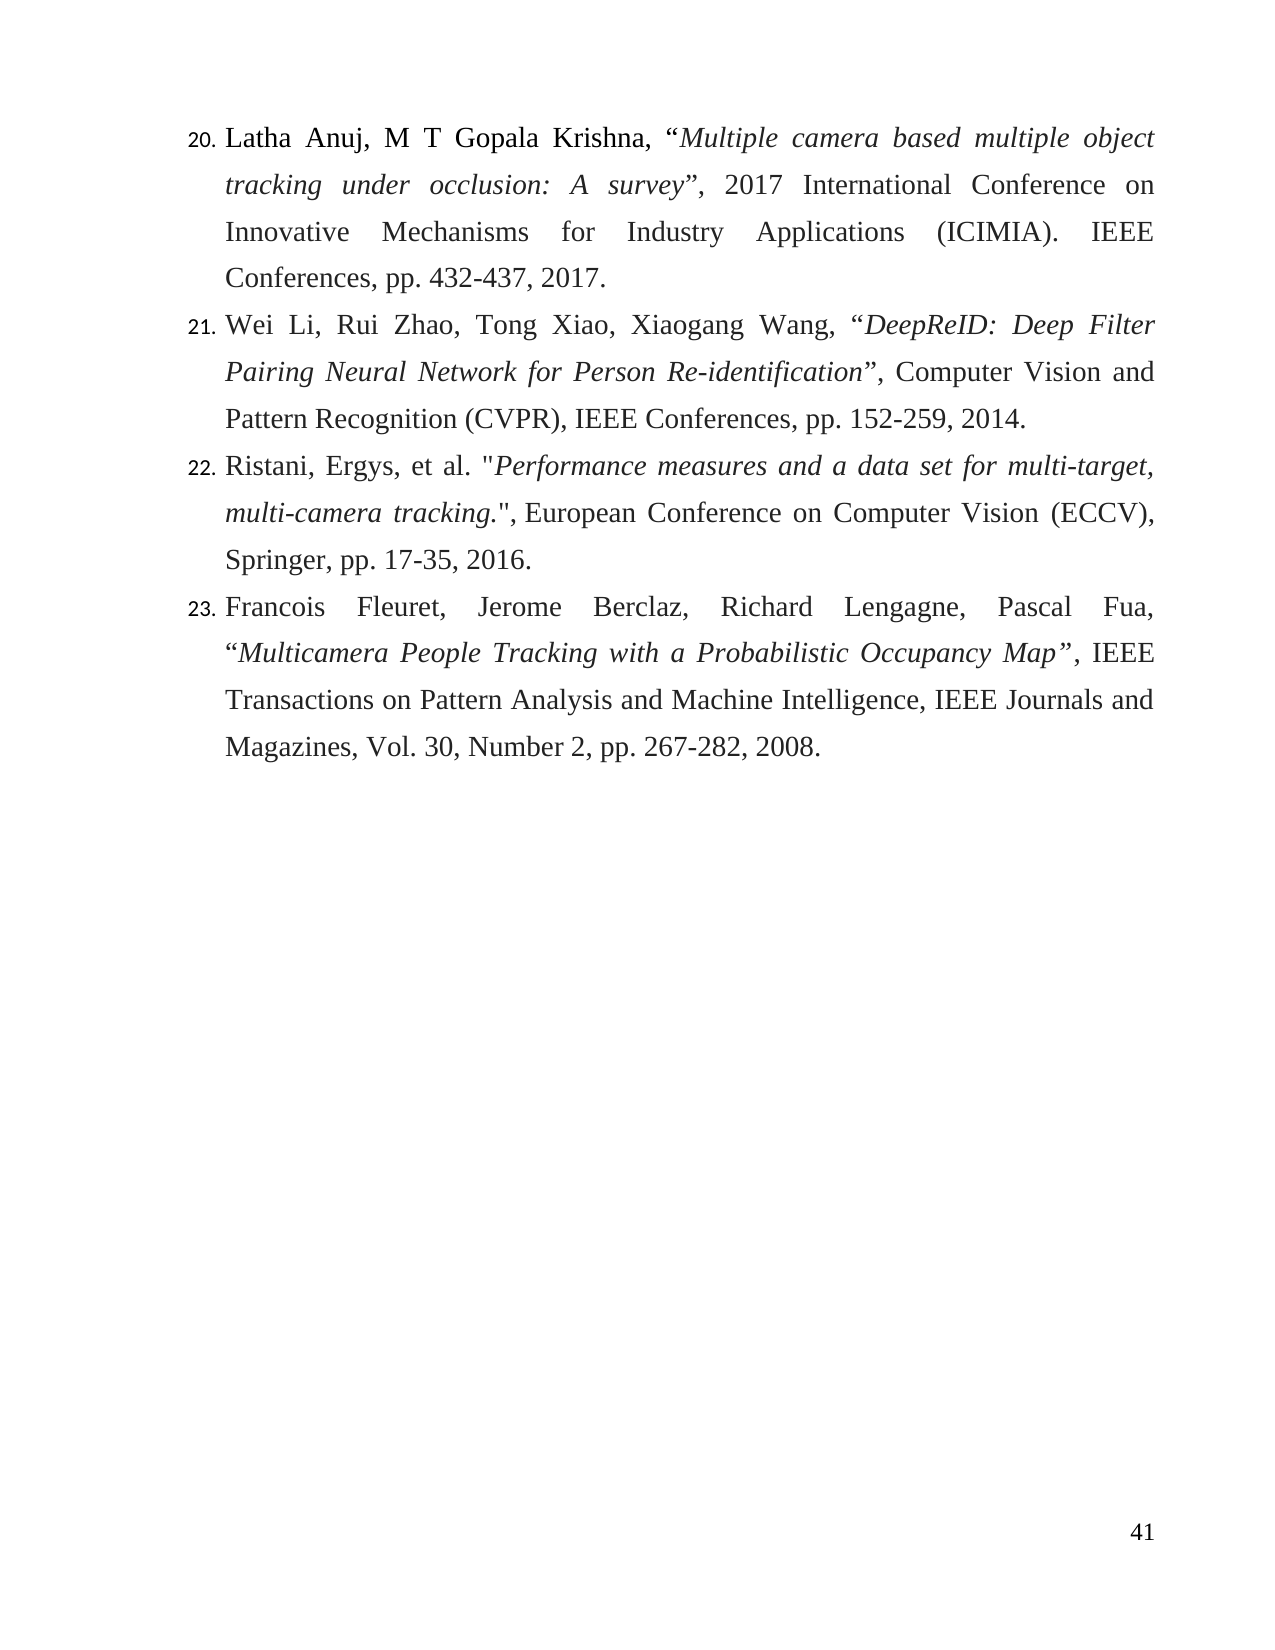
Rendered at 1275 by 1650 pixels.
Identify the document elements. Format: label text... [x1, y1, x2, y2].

list Latha Anuj, M T Gopala Krishna, “Multiple camera based multiple object tracking under occlusion: A survey”, 2017 International Conference on Innovative Mechanisms for Industry Applications (ICIMIA). IEEE Conferences, pp. 432-437, 2017. [187, 120, 1155, 294]
list Ristani, Ergys, et al. "Performance measures and a data set for multi-target, multi-camera tracking.", European Conference on Computer Vision (ECCV), Springer, pp. 17-35, 2016. [187, 448, 1155, 575]
list Wei Li, Rui Zhao, Tong Xiao, Xiaogang Wang, “DeepReID: Deep Filter Pairing Neural Network for Person Re-identification”, Computer Vision and Pattern Recognition (CVPR), IEEE Conferences, pp. 152-259, 2014. [187, 307, 1155, 435]
list Francois Fleuret, Jerome Berclaz, Richard Lengagne, Pascal Fua, “Multicamera People Tracking with a Probabilistic Occupancy Map”, IEEE Transactions on Pattern Analysis and Machine Intelligence, IEEE Journals and Magazines, Vol. 30, Number 2, pp. 267-282, 2008. [187, 589, 1155, 763]
